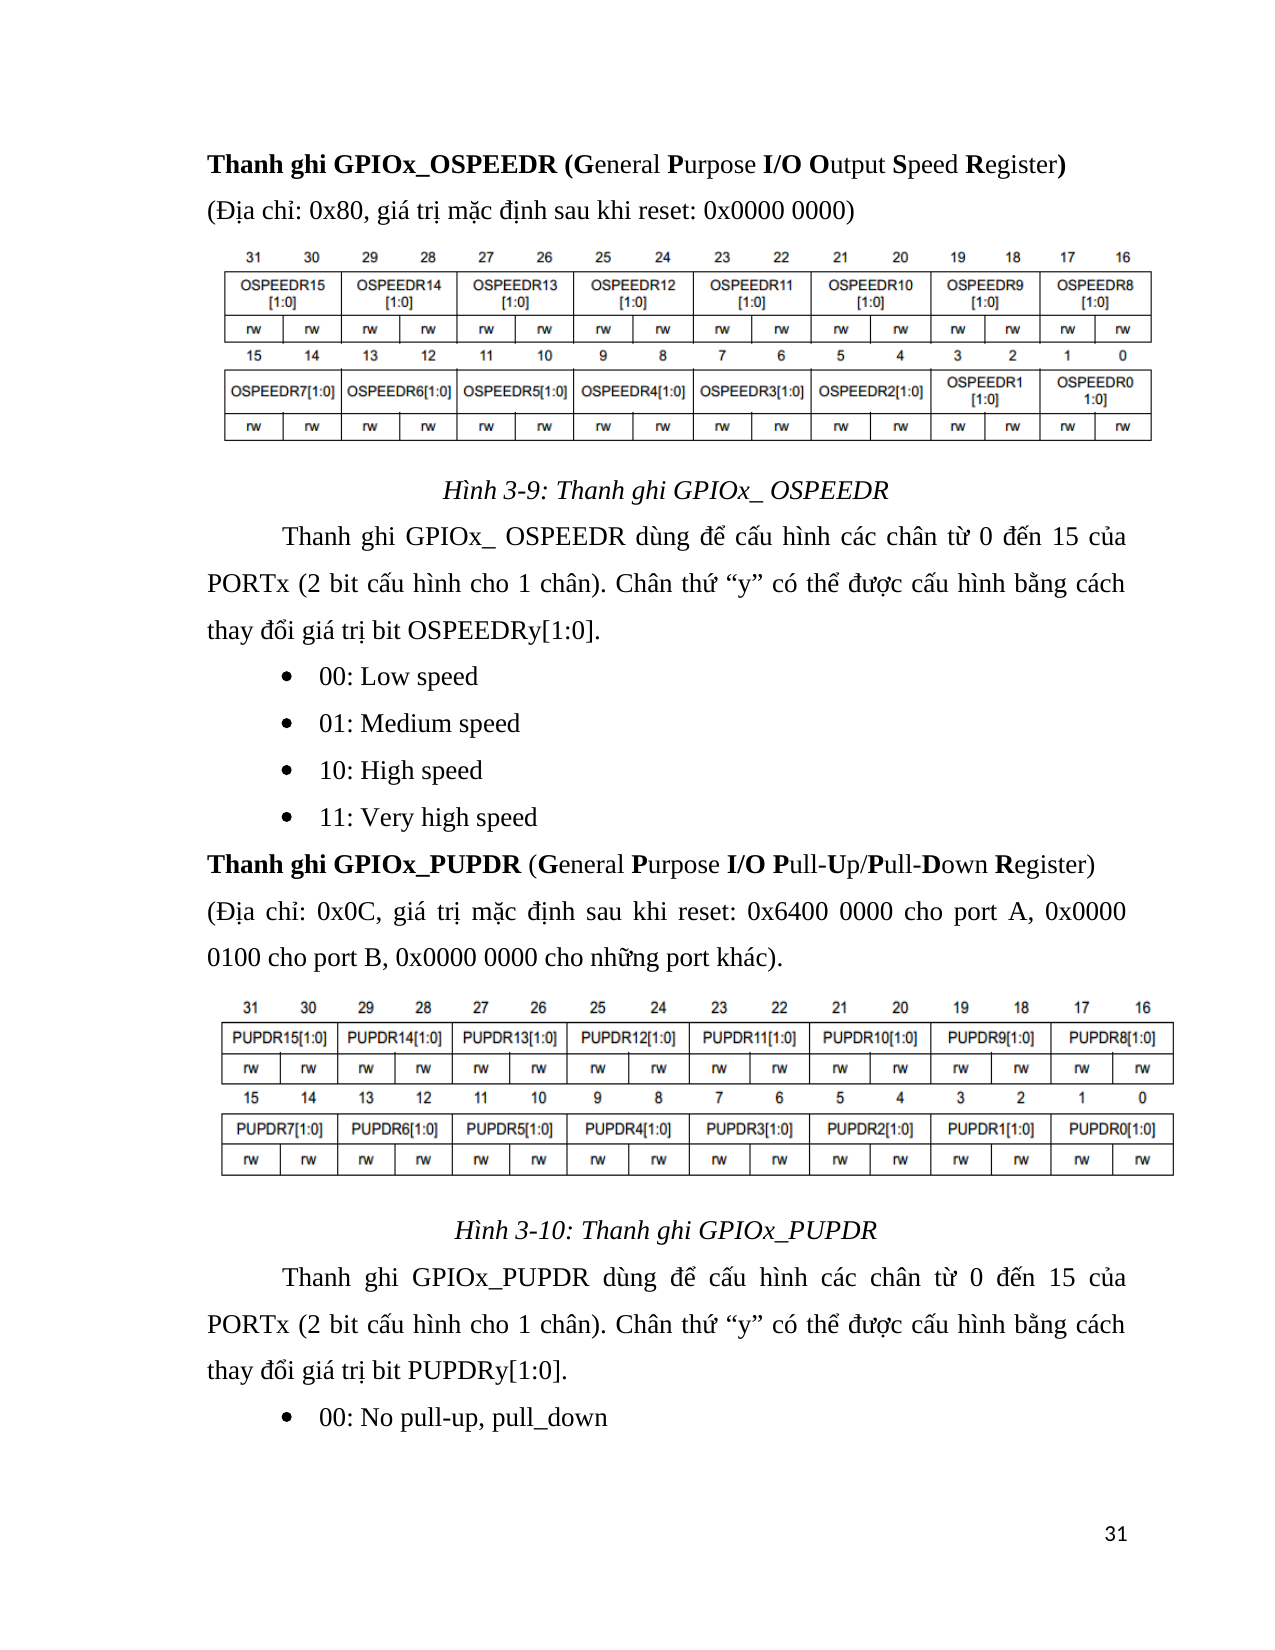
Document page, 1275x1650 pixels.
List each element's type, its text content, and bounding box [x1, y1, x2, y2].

text (Địa chỉ: 0x0C, giá trị mặc định sau khi reset: 0x6400 0000 cho port A, 0x0000 0100 cho port B, 0x0000 0000 cho những port khác). [207, 894, 1127, 972]
picture [206, 987, 1196, 1201]
text Thanh ghi GPIOx_PUPDR (General Purpose I/O Pull-Up/Pull-Down Register) [207, 848, 1127, 879]
text Thanh ghi GPIOx_OSPEEDR (General Purpose I/O Output Speed Register) [207, 148, 1127, 179]
list 10: High speed [282, 754, 1127, 785]
list 01: Medium speed [282, 707, 1127, 738]
text (Địa chỉ: 0x80, giá trị mặc định sau khi reset: 0x0000 0000) [207, 194, 1127, 226]
text Hình 3-10: Thanh ghi GPIOx_PUPDR [207, 1214, 1127, 1246]
list 11: Very high speed [282, 801, 1127, 832]
list 00: Low speed [282, 660, 1127, 692]
text Thanh ghi GPIOx_PUPDR dùng để cấu hình các chân từ 0 đến 15 của PORTx (2 bit cấu hình cho 1 chân). Chân thứ “y” có thể được cấu hình bằng cách thay đổi giá trị bit PUPDRy[1:0]. [207, 1261, 1127, 1386]
list 00: No pull-up, pull_down [282, 1401, 1127, 1432]
text Thanh ghi GPIOx_ OSPEEDR dùng để cấu hình các chân từ 0 đến 15 của PORTx (2 bit cấu hình cho 1 chân). Chân thứ “y” có thể được cấu hình bằng cách thay đổi giá trị bit OSPEEDRy[1:0]. [207, 520, 1127, 645]
picture [206, 241, 1182, 460]
text Hình 3-9: Thanh ghi GPIOx_ OSPEEDR [207, 474, 1127, 505]
